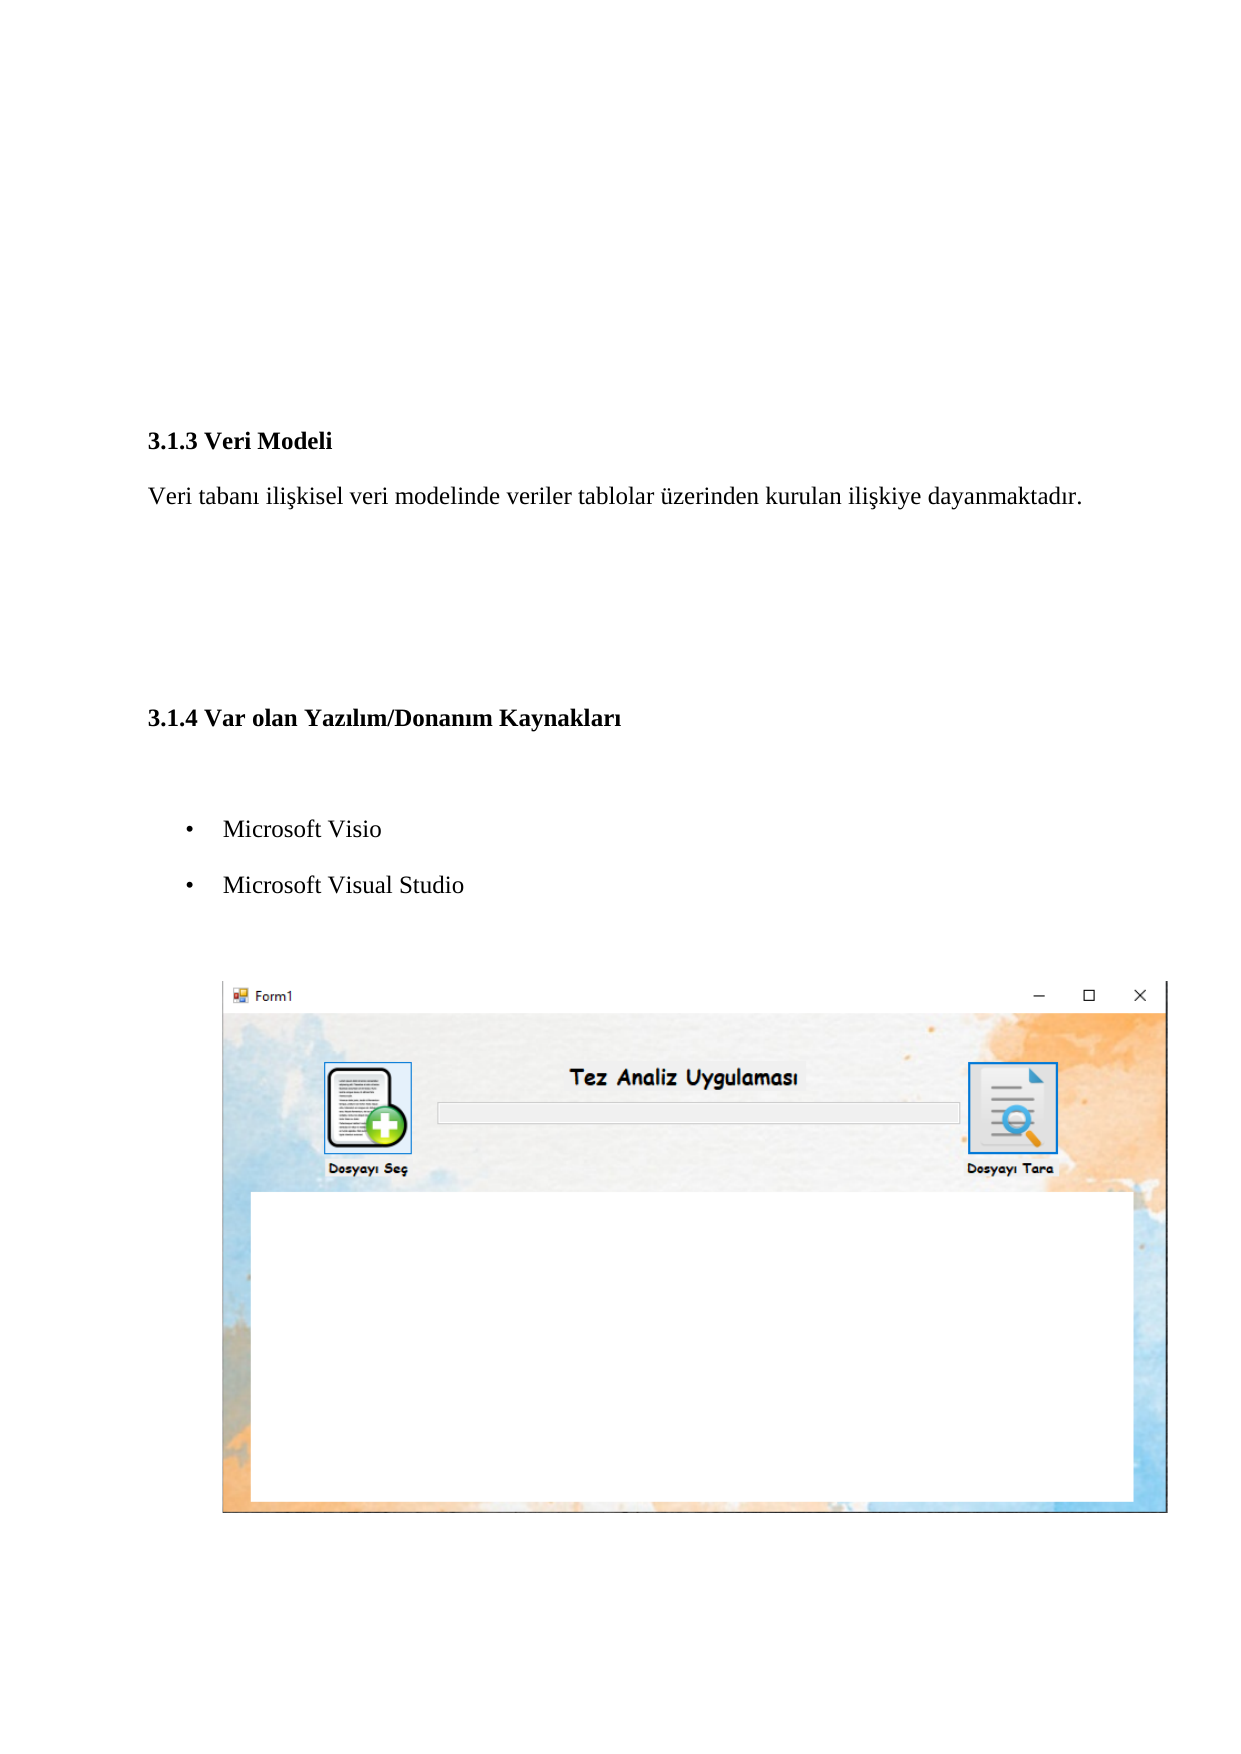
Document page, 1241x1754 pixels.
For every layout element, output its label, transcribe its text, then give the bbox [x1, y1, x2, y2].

text 3.1.3 Veri Modeli [148, 426, 1093, 454]
text 3.1.4 Var olan Yazılım/Donanım Kaynakları [148, 703, 1093, 732]
list Microsoft Visual Studio [185, 870, 1093, 899]
picture [222, 981, 1168, 1513]
list Microsoft Visio [185, 814, 1093, 843]
text Veri tabanı ilişkisel veri modelinde veriler tablolar üzerinden kurulan ilişkiye dayanmaktadır. [148, 481, 1093, 510]
